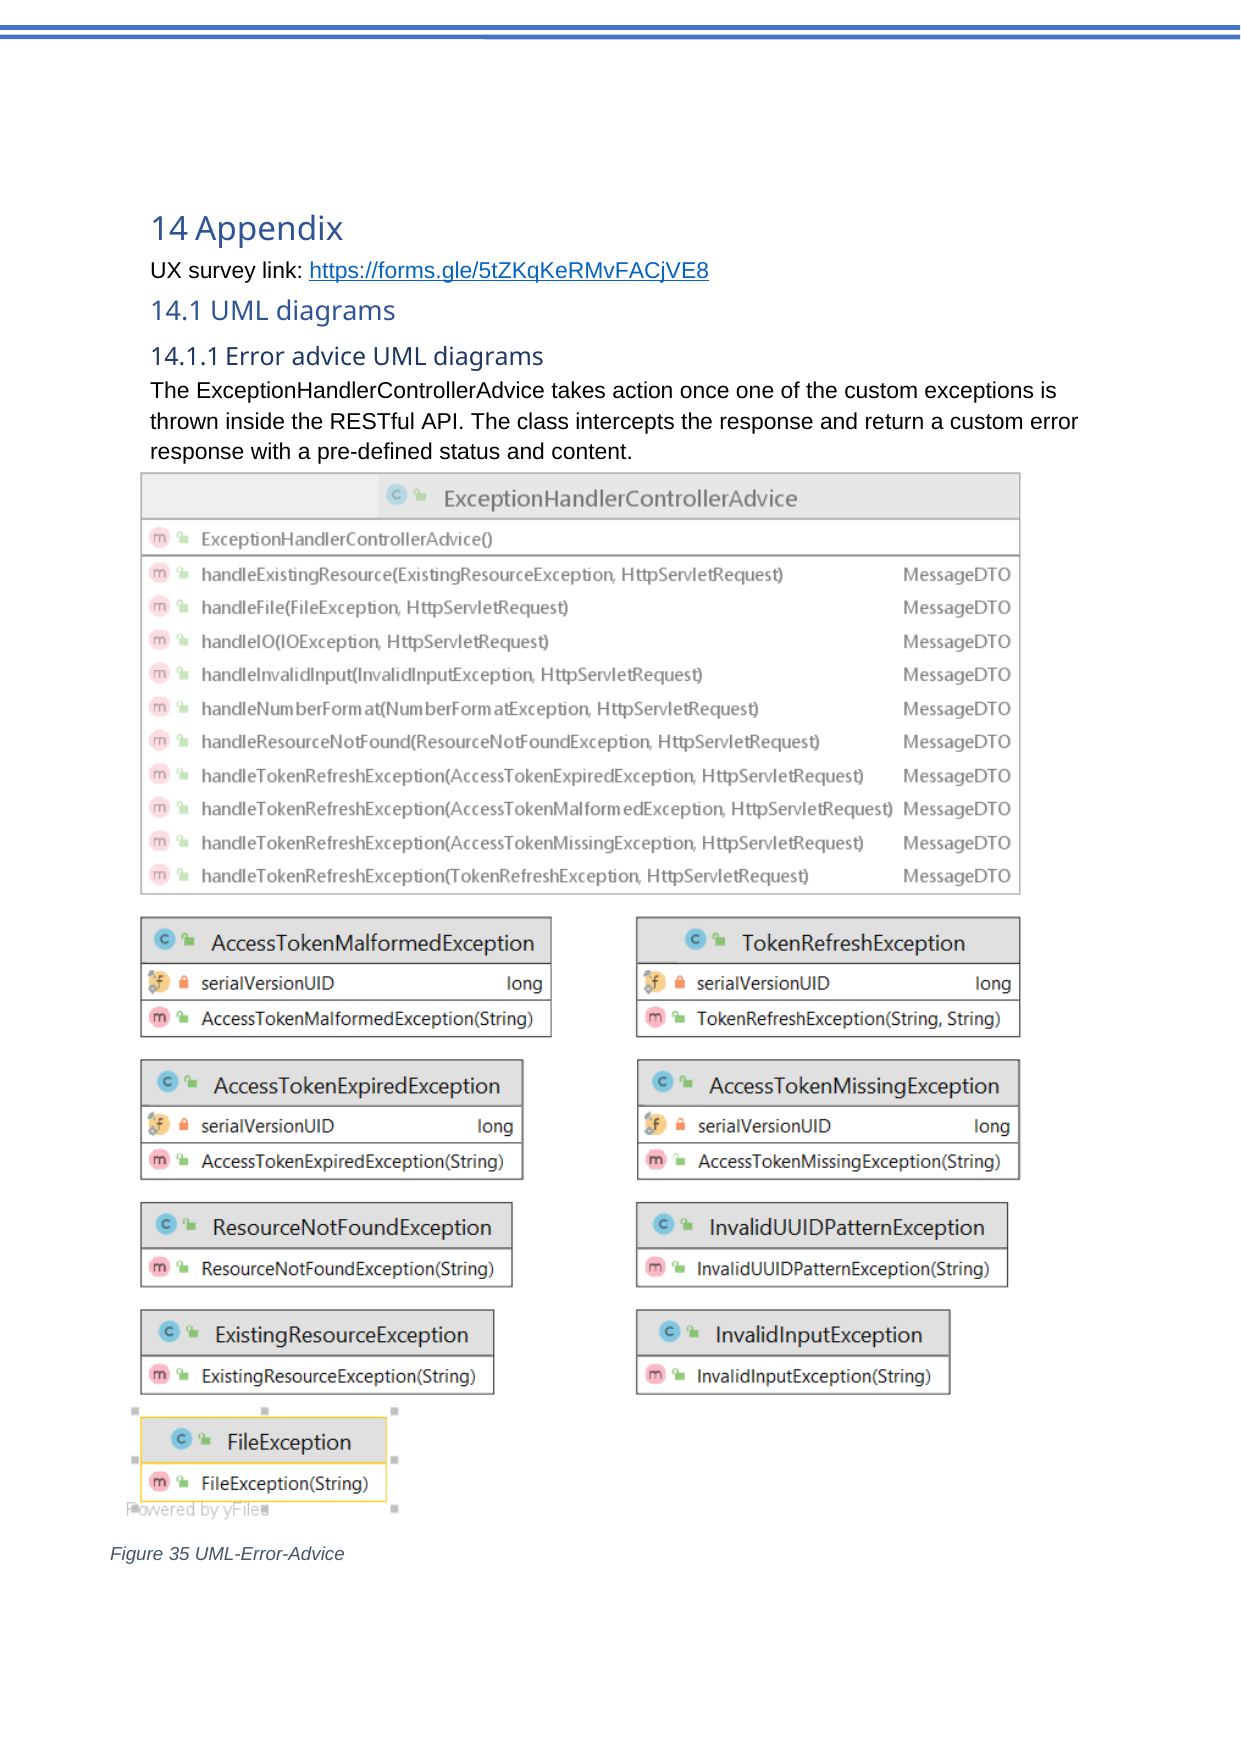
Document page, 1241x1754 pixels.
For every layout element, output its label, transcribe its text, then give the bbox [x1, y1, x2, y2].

text The ExceptionHandlerControllerAdvice takes action once one of the custom exceptions is thrown inside the RESTful API. The class intercepts the response and return a custom error response with a pre-defined status and content. [150, 377, 1090, 464]
subtitle UML diagrams [150, 292, 1090, 329]
subtitle Error advice UML diagrams [150, 338, 1090, 372]
text UX survey link: https://forms.gle/5tZKqKeRMvFACjVE8 [150, 257, 1090, 284]
picture [110, 442, 1051, 1534]
subtitle Appendix [150, 205, 1090, 251]
